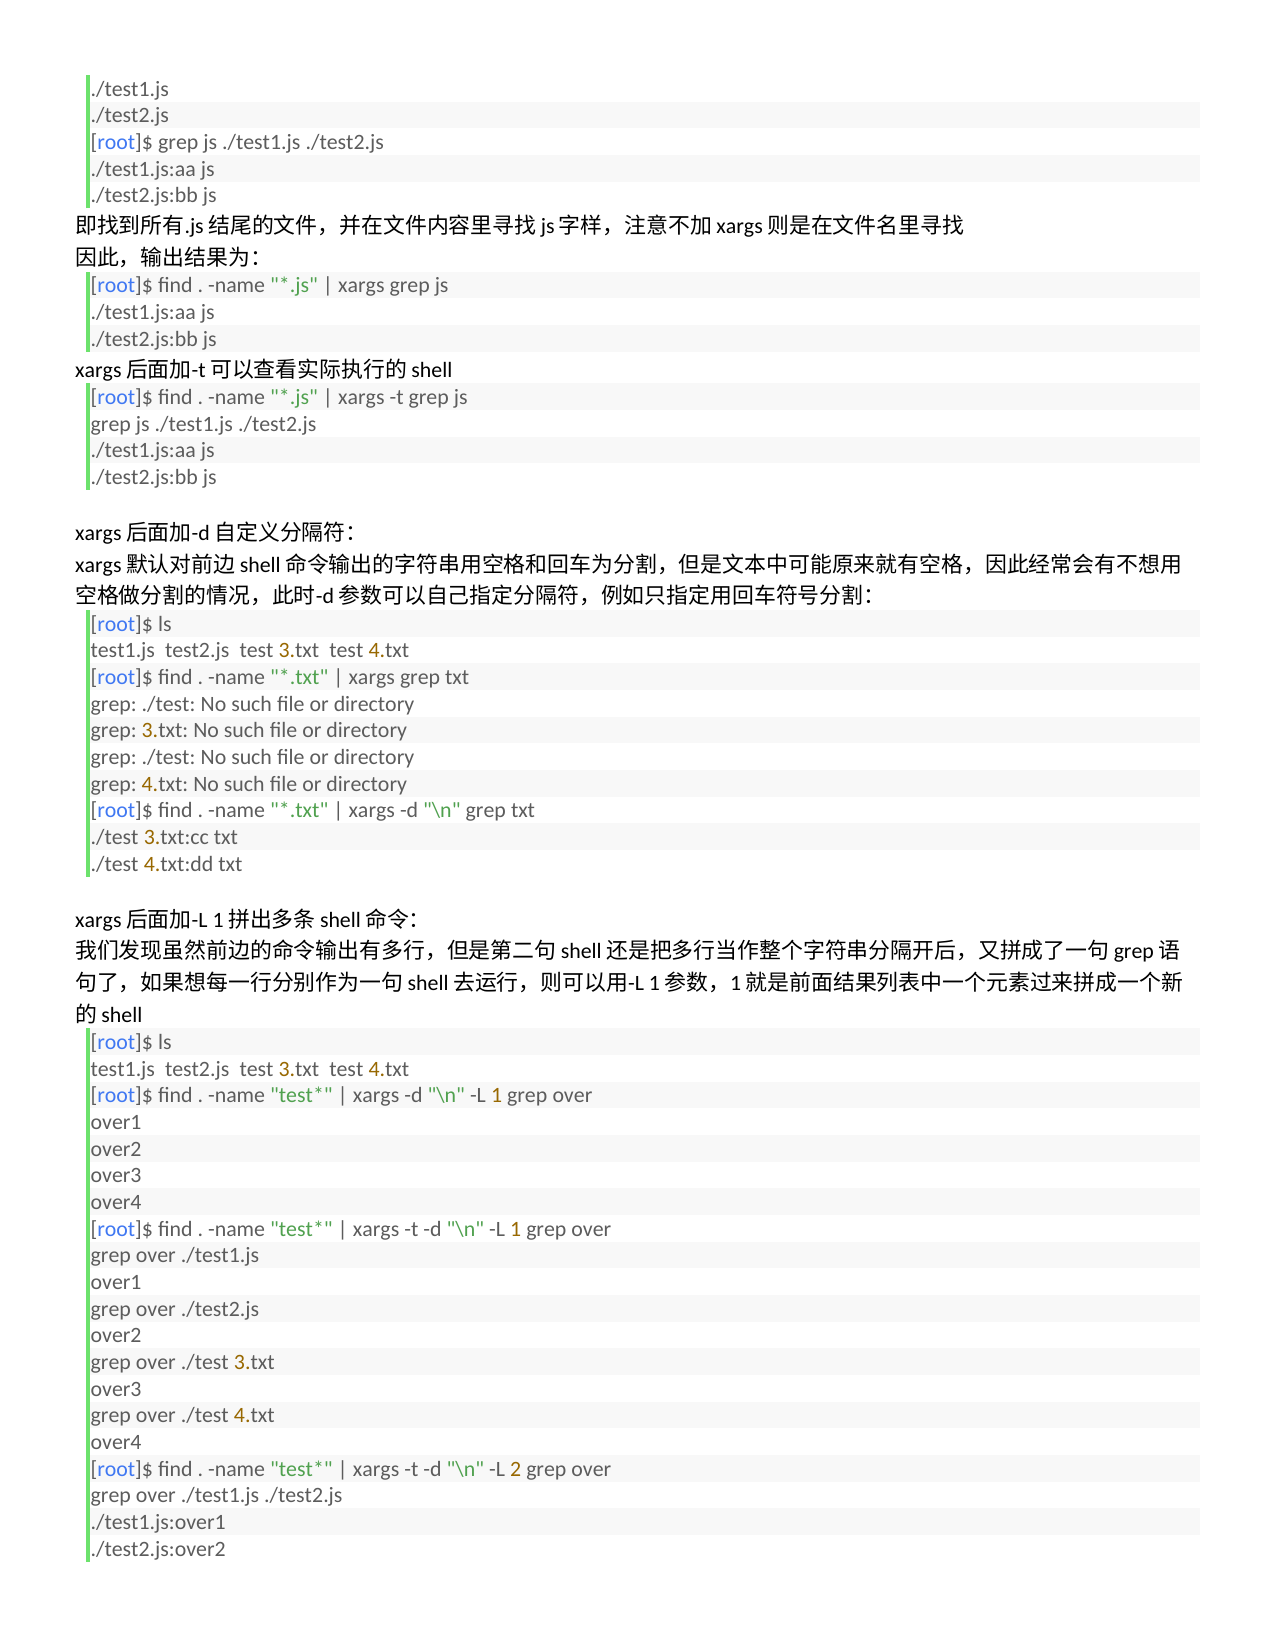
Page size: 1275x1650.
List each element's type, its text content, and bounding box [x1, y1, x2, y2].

text ./test 4.txt:dd txt [90, 850, 1200, 877]
text 因此，输出结果为： [75, 240, 1200, 272]
text [root]$ ls [90, 610, 1200, 637]
text xargs后面加-d自定义分隔符： [75, 515, 1200, 547]
text grep: 4.txt: No such file or directory [90, 770, 1200, 797]
text grep over ./test 4.txt [90, 1402, 1200, 1428]
text xargs后面加-t可以查看实际执行的shell [75, 352, 1200, 383]
text ./test2.js:bb js [90, 463, 1200, 490]
text over1 [90, 1268, 1200, 1295]
text [root]$ find . -name "*.js" | xargs grep js [90, 272, 1200, 298]
text grep: 3.txt: No such file or directory [90, 717, 1200, 743]
text xargs后面加-L 1拼出多条shell命令： [75, 902, 1200, 933]
text ./test2.js:bb js [90, 325, 1200, 352]
text ./test2.js:over2 [90, 1535, 1200, 1562]
text grep over ./test2.js [90, 1295, 1200, 1322]
text over2 [90, 1322, 1200, 1348]
text ./test1.js:aa js [90, 298, 1200, 325]
text [root]$ find . -name "*.txt" | xargs grep txt [90, 663, 1200, 690]
text ./test1.js:aa js [90, 155, 1200, 182]
text ./test 3.txt:cc txt [90, 823, 1200, 850]
text [root]$ find . -name "test*" | xargs -d "\n" -L 1 grep over [90, 1082, 1200, 1108]
text grep js ./test1.js ./test2.js [90, 410, 1200, 437]
text grep: ./test: No such file or directory [90, 690, 1200, 717]
text over2 [90, 1135, 1200, 1162]
text [root]$ grep js ./test1.js ./test2.js [90, 128, 1200, 155]
text over3 [90, 1162, 1200, 1188]
text over4 [90, 1188, 1200, 1215]
text 我们发现虽然前边的命令输出有多行，但是第二句shell还是把多行当作整个字符串分隔开后，又拼成了一句grep语句了，如果想每一行分别作为一句shell去运行，则可以用-L 1参数，1就是前面结果列表中一个元素过来拼成一个新的shell [75, 933, 1200, 1028]
text [root]$ ls [90, 1028, 1200, 1055]
text [root]$ find . -name "test*" | xargs -t -d "\n" -L 1 grep over [90, 1215, 1200, 1242]
text ./test1.js:aa js [90, 437, 1200, 463]
text [root]$ find . -name "test*" | xargs -t -d "\n" -L 2 grep over [90, 1455, 1200, 1482]
text grep over ./test1.js ./test2.js [90, 1482, 1200, 1508]
text ./test2.js:bb js [90, 182, 1200, 208]
text xargs默认对前边shell命令输出的字符串用空格和回车为分割，但是文本中可能原来就有空格，因此经常会有不想用空格做分割的情况，此时-d参数可以自己指定分隔符，例如只指定用回车符号分割： [75, 547, 1200, 610]
text test1.js test2.js test 3.txt test 4.txt [90, 637, 1200, 663]
text ./test1.js:over1 [90, 1508, 1200, 1535]
text grep over ./test 3.txt [90, 1348, 1200, 1375]
text over4 [90, 1428, 1200, 1455]
text test1.js test2.js test 3.txt test 4.txt [90, 1055, 1200, 1082]
text [root]$ find . -name "*.txt" | xargs -d "\n" grep txt [90, 797, 1200, 823]
text [root]$ find . -name "*.js" | xargs -t grep js [90, 383, 1200, 410]
text ./test1.js [90, 75, 1200, 102]
text 即找到所有.js结尾的文件，并在文件内容里寻找js字样，注意不加xargs则是在文件名里寻找 [75, 208, 1200, 240]
text grep over ./test1.js [90, 1242, 1200, 1268]
text grep: ./test: No such file or directory [90, 743, 1200, 770]
text over1 [90, 1108, 1200, 1135]
text over3 [90, 1375, 1200, 1402]
text ./test2.js [90, 102, 1200, 128]
